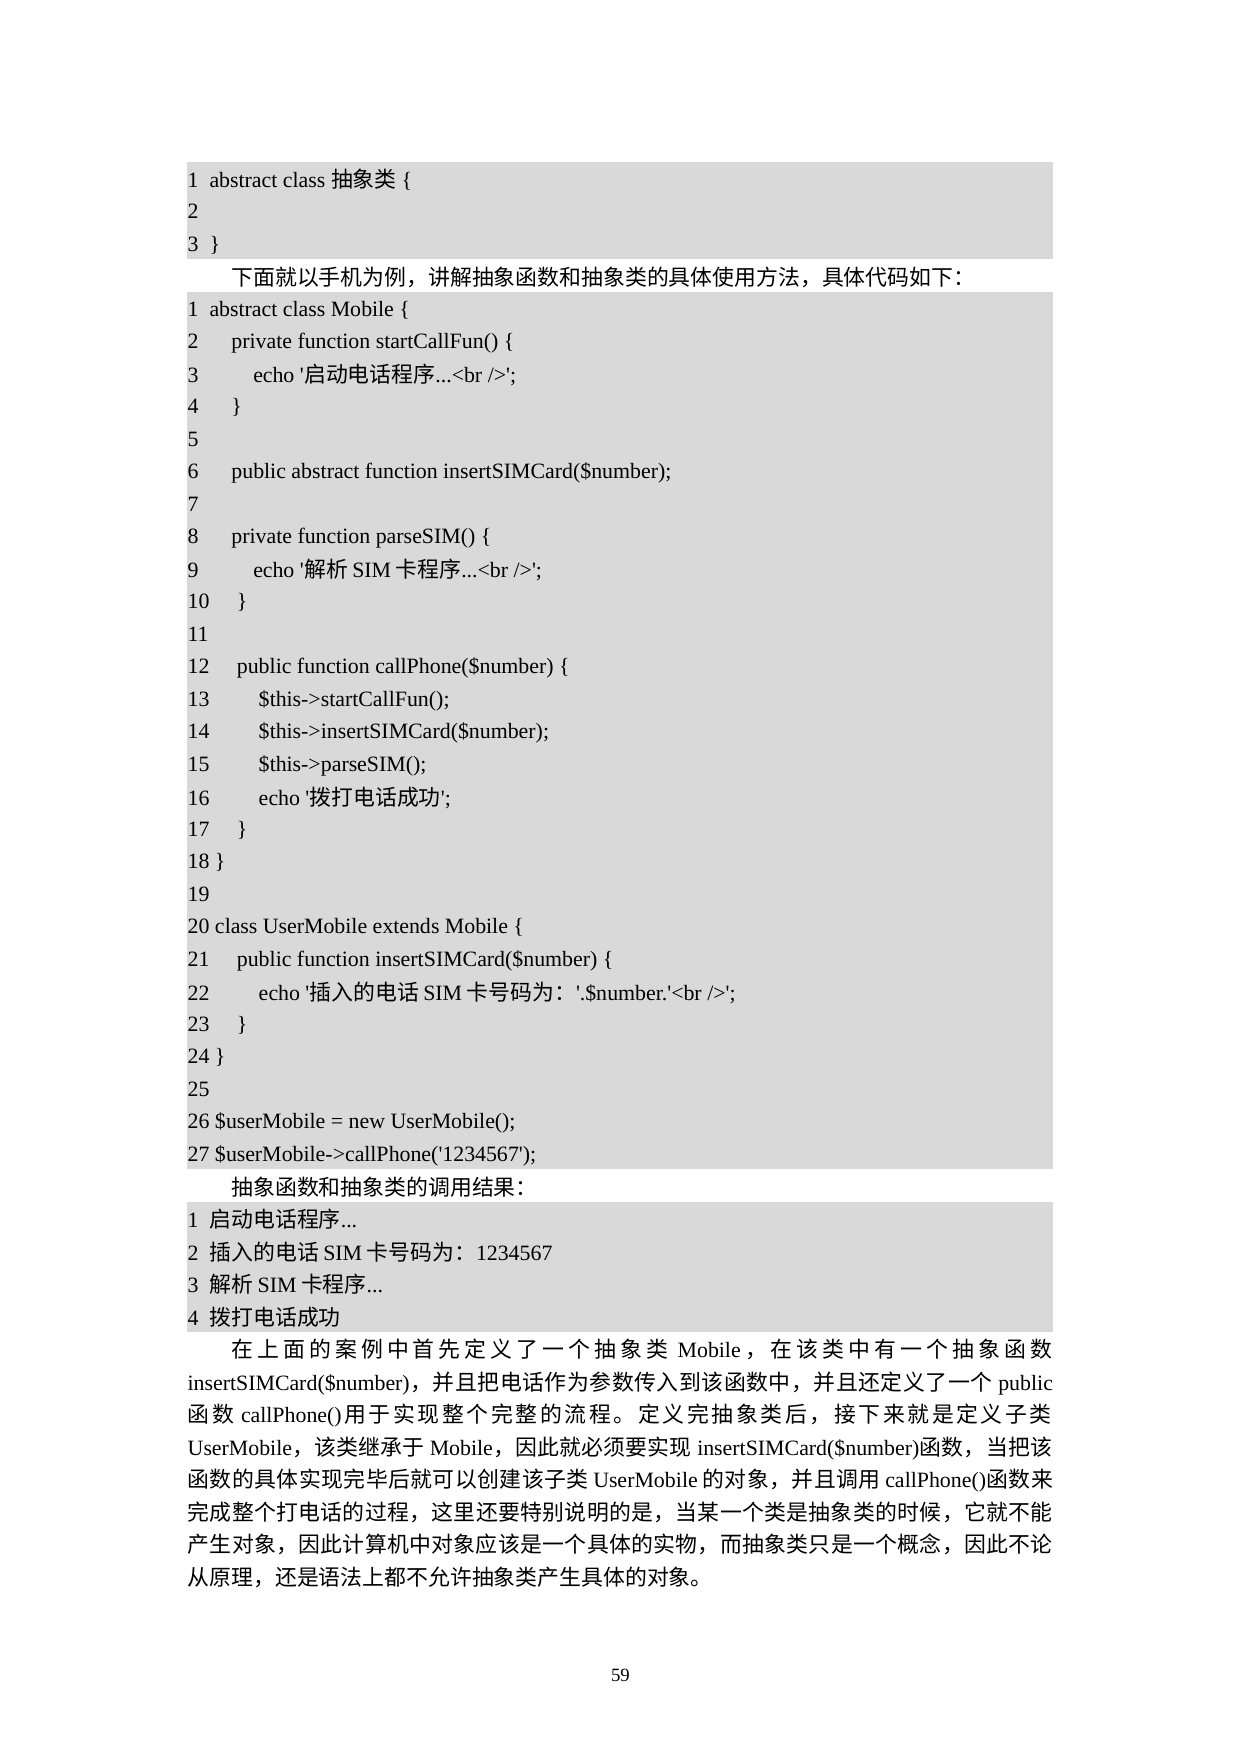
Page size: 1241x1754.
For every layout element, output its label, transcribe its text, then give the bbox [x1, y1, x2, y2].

text 23 } [187, 1007, 1053, 1039]
text 16 echo '拨打电话成功'; [187, 779, 1053, 812]
text 12 public function callPhone($number) { [187, 649, 1053, 682]
text 8 private function parseSIM() { [187, 519, 1053, 552]
text 3 解析SIM卡程序... [187, 1267, 1053, 1299]
text 2 private function startCallFun() { [187, 324, 1053, 357]
text 下面就以手机为例，讲解抽象函数和抽象类的具体使用方法，具体代码如下： [187, 259, 1053, 292]
text 4 } [187, 389, 1053, 422]
text 17 } [187, 812, 1053, 844]
text 13 $this->startCallFun(); [187, 682, 1053, 714]
text 1 启动电话程序... [187, 1202, 1053, 1234]
text 15 $this->parseSIM(); [187, 747, 1053, 779]
text 在上面的案例中首先定义了一个抽象类Mobile，在该类中有一个抽象函数insertSIMCard($number)，并且把电话作为参数传入到该函数中，并且还定义了一个public函数callPhone()用于实现整个完整的流程。定义完抽象类后，接下来就是定义子类UserMobile，该类继承于Mobile，因此就必须要实现insertSIMCard($number)函数，当把该函数的具体实现完毕后就可以创建该子类UserMobile的对象，并且调用callPhone()函数来完成整个打电话的过程，这里还要特别说明的是，当某一个类是抽象类的时候，它就不能产生对象，因此计算机中对象应该是一个具体的实物，而抽象类只是一个概念，因此不论从原理，还是语法上都不允许抽象类产生具体的对象。 [187, 1332, 1053, 1592]
text 26 $userMobile = new UserMobile(); [187, 1104, 1053, 1137]
text 5 [187, 422, 1053, 454]
text 抽象函数和抽象类的调用结果： [187, 1169, 1053, 1202]
text 4 拨打电话成功 [187, 1299, 1053, 1332]
text 1 abstract class 抽象类 { [187, 162, 1053, 194]
text 2 [187, 194, 1053, 227]
text 3 echo '启动电话程序...<br />'; [187, 357, 1053, 389]
text 1 abstract class Mobile { [187, 292, 1053, 324]
text 18 } [187, 844, 1053, 877]
text 2 插入的电话SIM卡号码为：1234567 [187, 1234, 1053, 1267]
text 20 class UserMobile extends Mobile { [187, 909, 1053, 942]
text 21 public function insertSIMCard($number) { [187, 942, 1053, 974]
text 24 } [187, 1039, 1053, 1072]
text 3 } [187, 227, 1053, 259]
text 6 public abstract function insertSIMCard($number); [187, 454, 1053, 487]
text 25 [187, 1072, 1053, 1104]
text 19 [187, 877, 1053, 909]
text 7 [187, 487, 1053, 519]
text 11 [187, 617, 1053, 649]
text 27 $userMobile->callPhone('1234567'); [187, 1137, 1053, 1169]
text 9 echo '解析SIM卡程序...<br />'; [187, 552, 1053, 584]
text 10 } [187, 584, 1053, 617]
text 14 $this->insertSIMCard($number); [187, 714, 1053, 747]
text 22 echo '插入的电话SIM卡号码为：'.$number.'<br />'; [187, 974, 1053, 1007]
